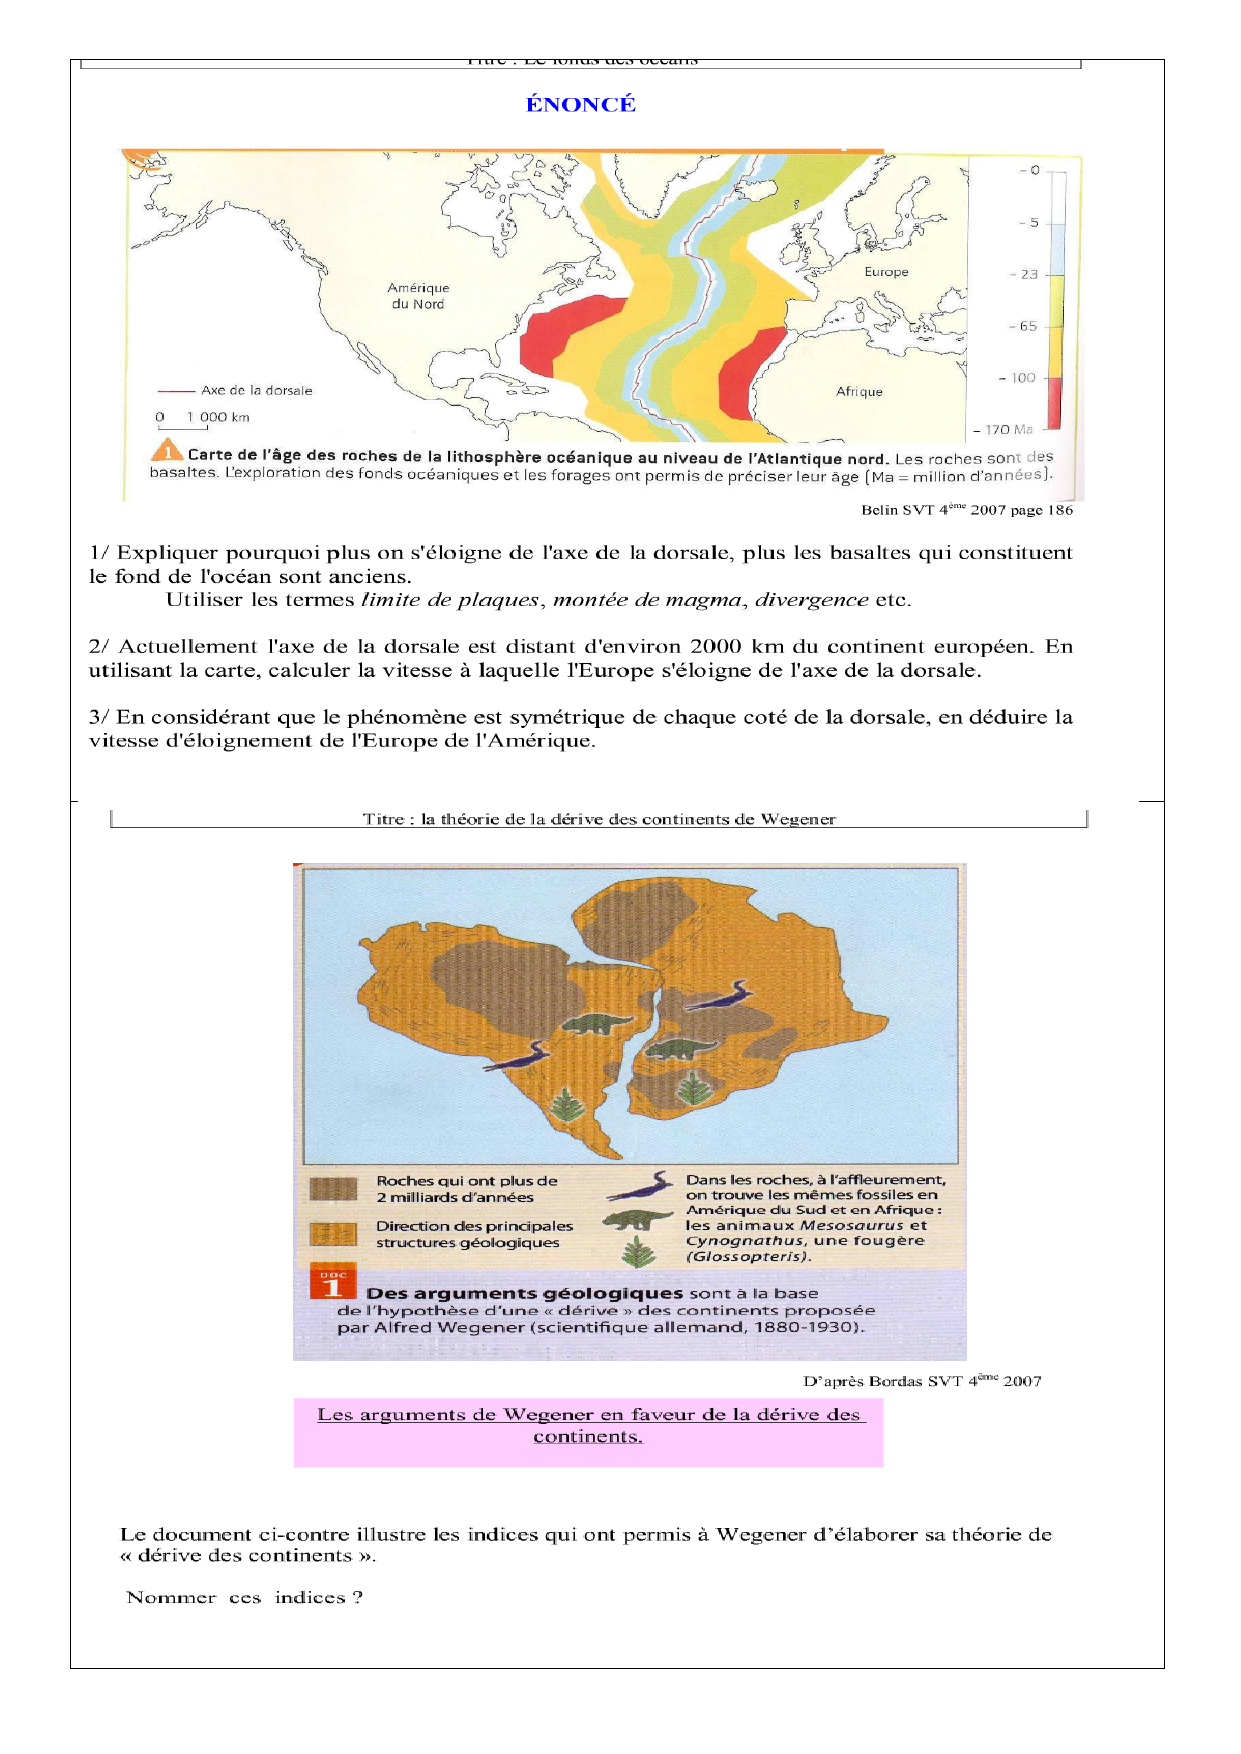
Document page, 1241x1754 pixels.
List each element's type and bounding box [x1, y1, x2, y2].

table_cell [71, 802, 1164, 1667]
picture [77, 801, 1140, 1623]
table_cell [71, 60, 1164, 801]
picture [77, 60, 1121, 777]
